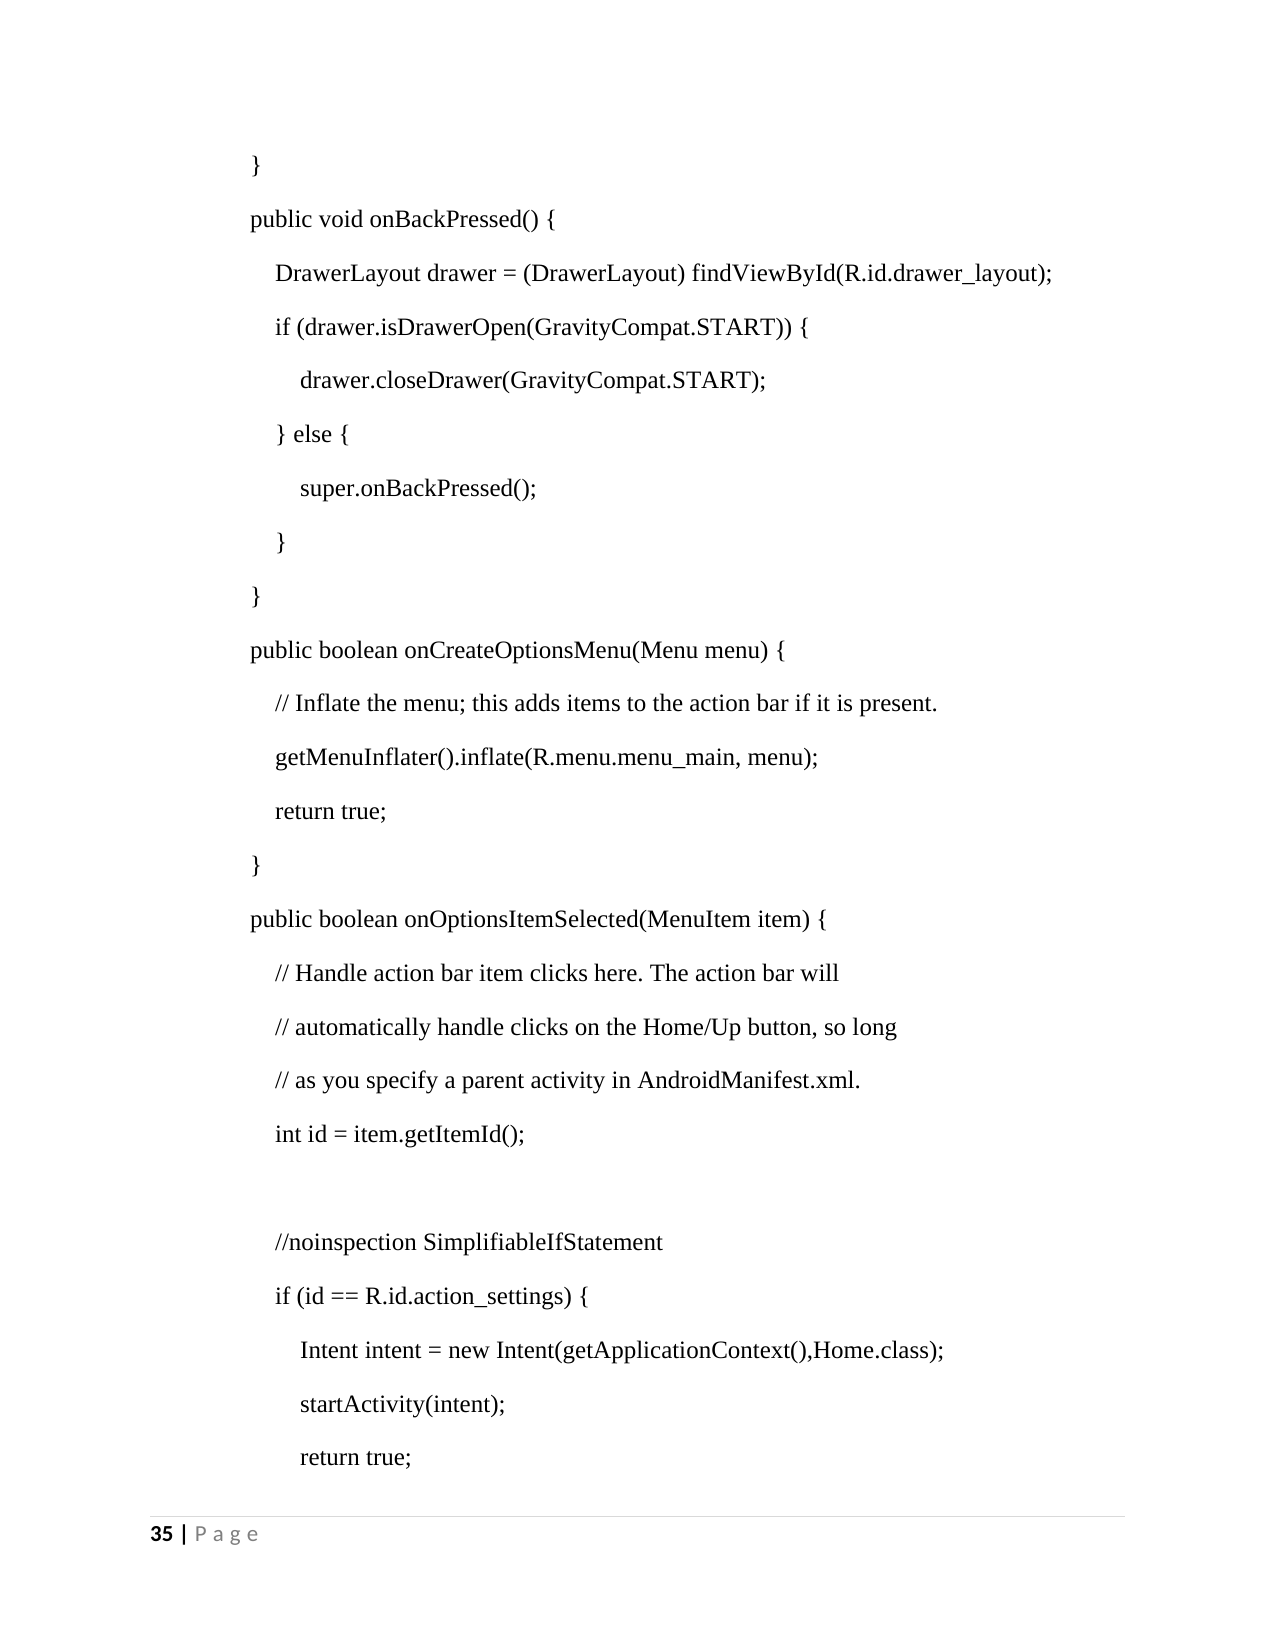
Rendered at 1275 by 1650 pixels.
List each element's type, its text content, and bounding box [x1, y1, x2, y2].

text if (drawer.isDrawerOpen(GravityCompat.START)) { [225, 312, 1125, 340]
text } [225, 527, 1125, 556]
text // Inflate the menu; this adds items to the action bar if it is present. [225, 688, 1125, 717]
text getMenuInflater().inflate(R.menu.menu_main, menu); [225, 742, 1125, 771]
text DrawerLayout drawer = (DrawerLayout) findViewById(R.id.drawer_layout); [225, 258, 1125, 286]
text } else { [225, 419, 1125, 448]
text int id = item.getItemId(); [225, 1119, 1125, 1148]
text // automatically handle clicks on the Home/Up button, so long [225, 1012, 1125, 1040]
text public void onBackPressed() { [225, 204, 1125, 233]
text Intent intent = new Intent(getApplicationContext(),Home.class); [225, 1335, 1125, 1363]
text super.onBackPressed(); [225, 473, 1125, 502]
text public boolean onCreateOptionsMenu(Menu menu) { [225, 635, 1125, 663]
text return true; [225, 1442, 1125, 1471]
text } [225, 150, 1125, 179]
text // as you specify a parent activity in AndroidManifest.xml. [225, 1066, 1125, 1094]
text startActivity(intent); [225, 1389, 1125, 1417]
text // Handle action bar item clicks here. The action bar will [225, 958, 1125, 987]
text drawer.closeDrawer(GravityCompat.START); [225, 365, 1125, 394]
text //noinspection SimplifiableIfStatement [225, 1227, 1125, 1256]
text } [225, 850, 1125, 879]
text public boolean onOptionsItemSelected(MenuItem item) { [225, 904, 1125, 933]
text } [225, 581, 1125, 609]
text return true; [225, 796, 1125, 825]
text if (id == R.id.action_settings) { [225, 1281, 1125, 1310]
